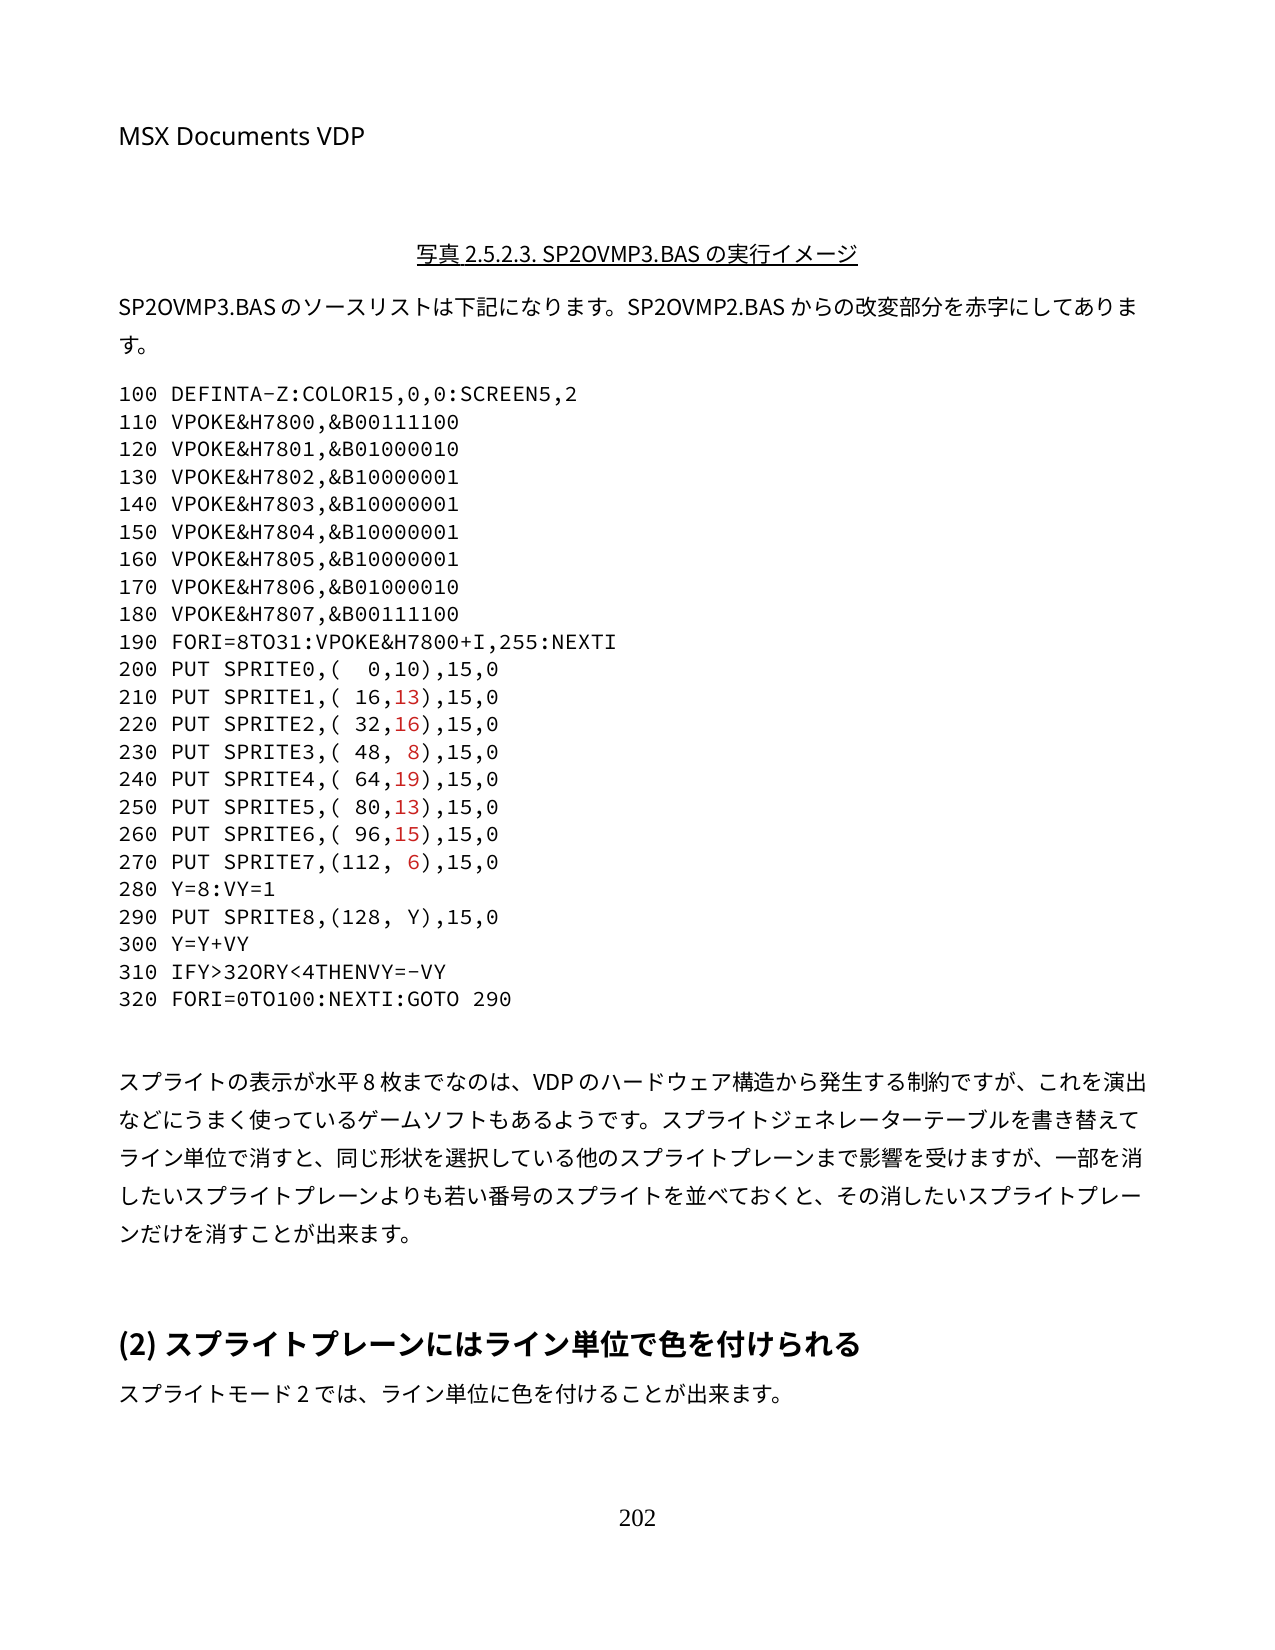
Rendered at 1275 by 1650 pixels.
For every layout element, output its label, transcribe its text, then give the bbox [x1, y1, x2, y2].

text スプライトの表示が水平8枚までなのは、VDPのハードウェア構造から発生する制約ですが、これを演出などにうまく使っているゲームソフトもあるようです。スプライトジェネレーターテーブルを書き替えてライン単位で消すと、同じ形状を選択している他のスプライトプレーンまで影響を受けますが、一部を消したいスプライトプレーンよりも若い番号のスプライトを並べておくと、その消したいスプライトプレーンだけを消すことが出来ます。 [118, 1065, 1157, 1248]
subtitle (2) スプライトプレーンにはライン単位で色を付けられる [118, 1322, 1157, 1364]
text スプライトモード2では、ライン単位に色を付けることが出来ます。 [118, 1377, 1157, 1408]
table_header 100 DEFINTA-Z:COLOR15,0,0:SCREEN5,2 110 VPOKE&H7800,&B00111100 120 VPOKE&H7801,&B01000010 130 VPOKE&H7802,&B10000001 140 VPOKE&H7803,&B10000001 150 VPOKE&H7804,&B10000001 160 VPOKE&H7805,&B10000001 170 VPOKE&H7806,&B01000010 180 VPOKE&H7807,&B00111100 190 FORI=8TO31:VPOKE&H7800+I,255:NEXTI 200 PUT SPRITE0,( 0,10),15,0 210 PUT SPRITE1,( 16,13),15,0 220 PUT SPRITE2,( 32,16),15,0 230 PUT SPRITE3,( 48, 8),15,0 240 PUT SPRITE4,( 64,19),15,0 250 PUT SPRITE5,( 80,13),15,0 260 PUT SPRITE6,( 96,15),15,0 270 PUT SPRITE7,(112, 6),15,0 280 Y=8:VY=1 290 PUT SPRITE8,(128, Y),15,0 300 Y=Y+VY 310 IFY>32ORY<4THENVY=-VY 320 FORI=0TO100:NEXTI:GOTO 290 [118, 380, 1157, 1013]
text SP2OVMP3.BASのソースリストは下記になります。SP2OVMP2.BASからの改変部分を赤字にしてあります。 [118, 290, 1157, 359]
text 写真2.5.2.3. SP2OVMP3.BAS の実行イメージ [118, 237, 1157, 269]
